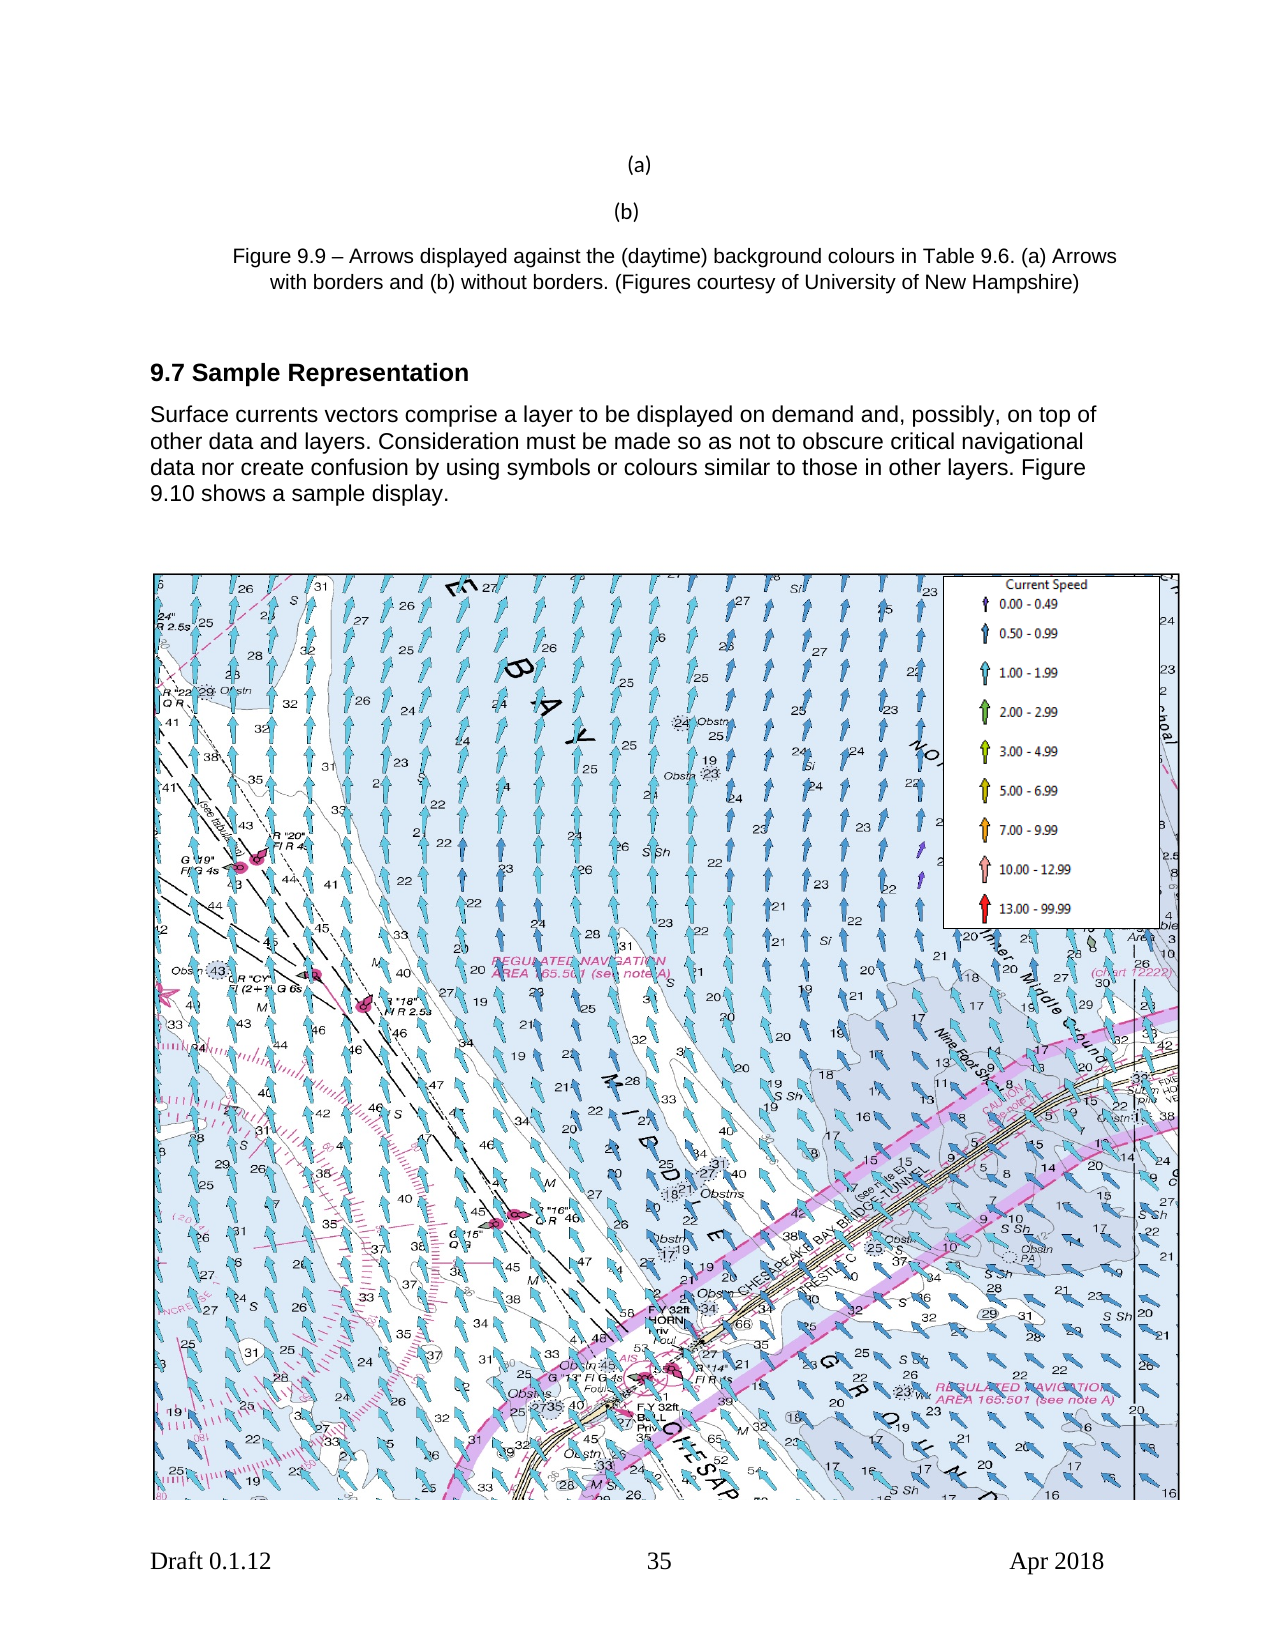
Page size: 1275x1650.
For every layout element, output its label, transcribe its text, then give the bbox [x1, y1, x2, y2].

subtitle 9.7 Sample Representation [150, 358, 1125, 386]
picture [150, 554, 1185, 1500]
text Figure 9.9 – Arrows displayed against the (daytime) background colours in Table 9.6. (a) Arrows with borders and (b) without borders. (Figures courtesy of University of New Hampshire) [225, 244, 1125, 293]
text Surface currents vectors comprise a layer to be displayed on demand and, possibly, on top of other data and layers. Consideration must be made so as not to obscure critical navigational data nor create confusion by using symbols or colours similar to those in other layers. Figure 9.10 shows a sample display. [150, 401, 1125, 507]
text (b) [150, 197, 1125, 225]
text (a) [225, 150, 1125, 178]
